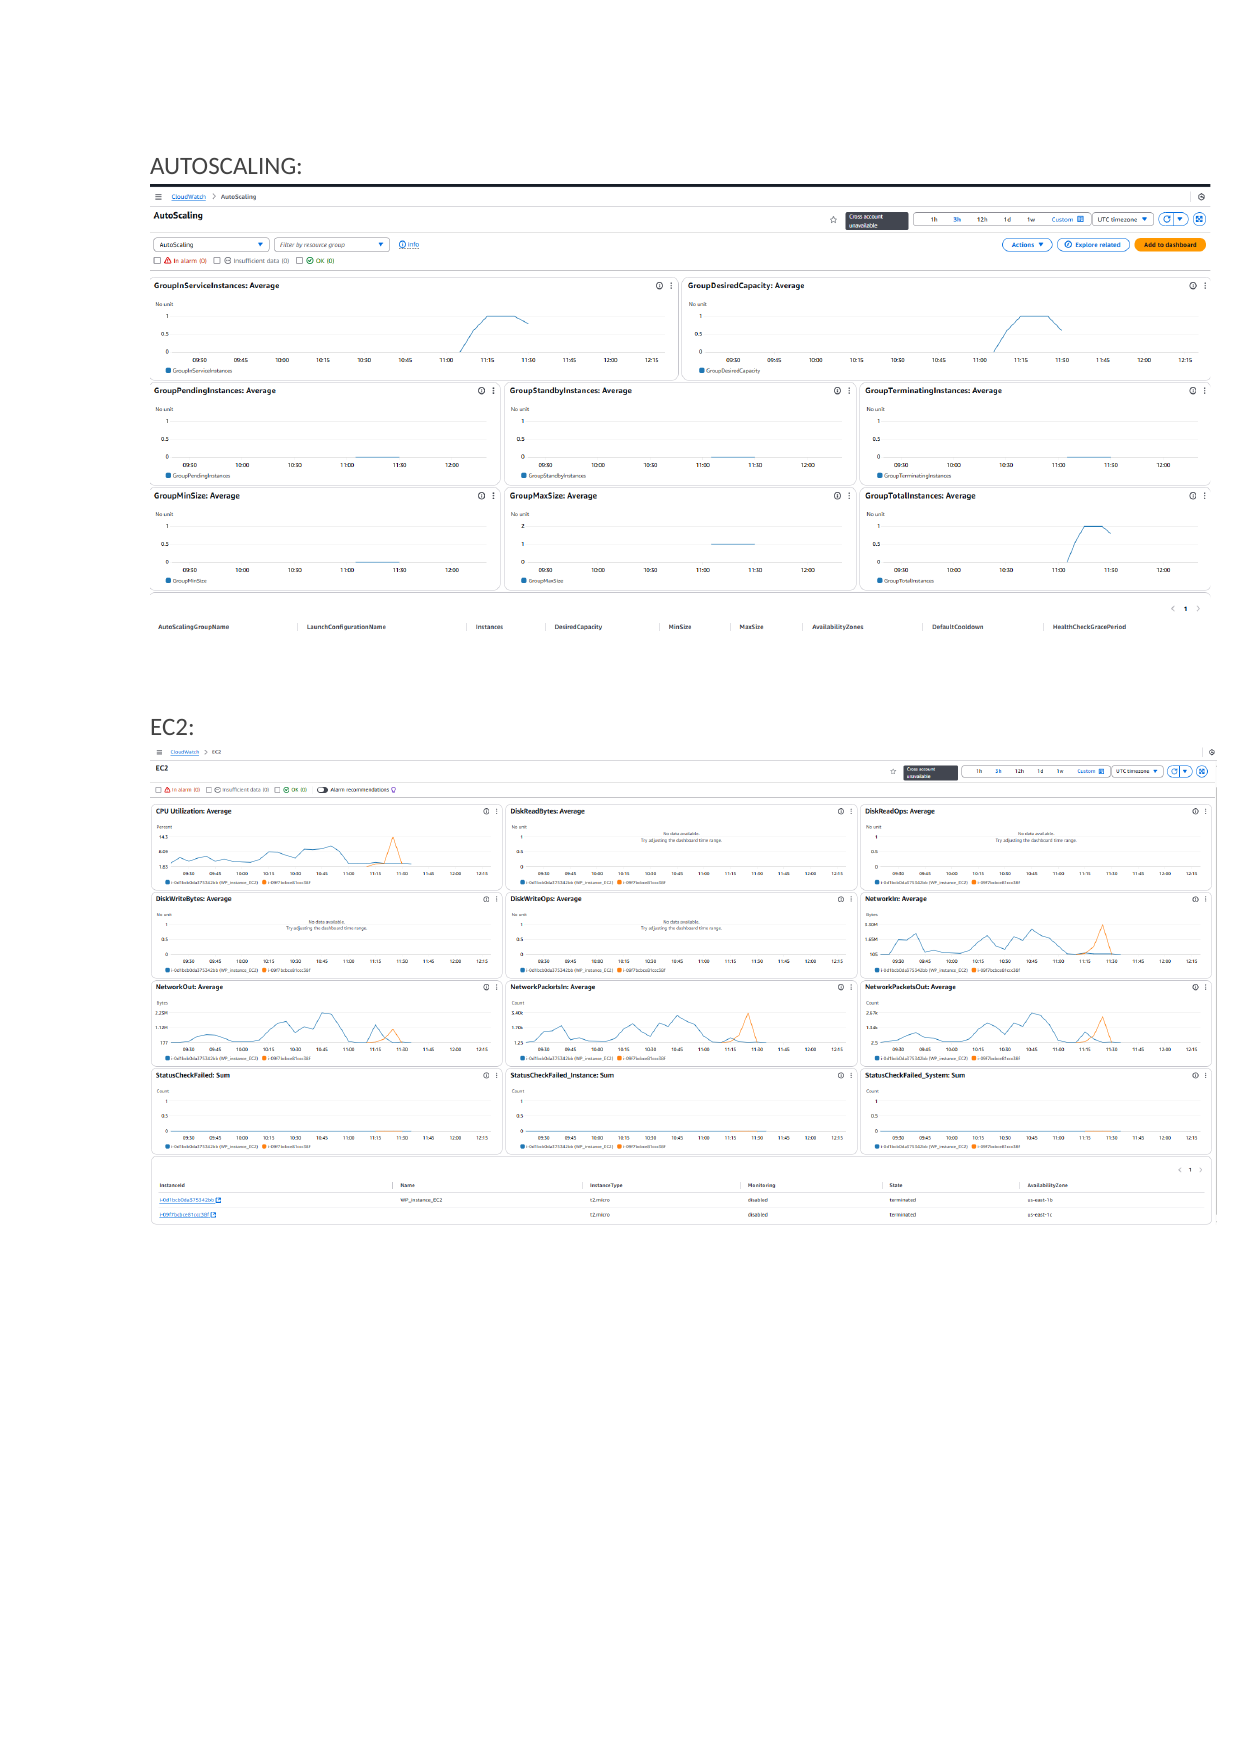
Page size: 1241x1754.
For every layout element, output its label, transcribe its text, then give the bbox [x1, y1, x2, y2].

picture [150, 184, 1211, 631]
picture [150, 746, 1217, 1225]
text EC2: [150, 711, 1090, 746]
text AUTOSCALING: [150, 150, 1090, 184]
